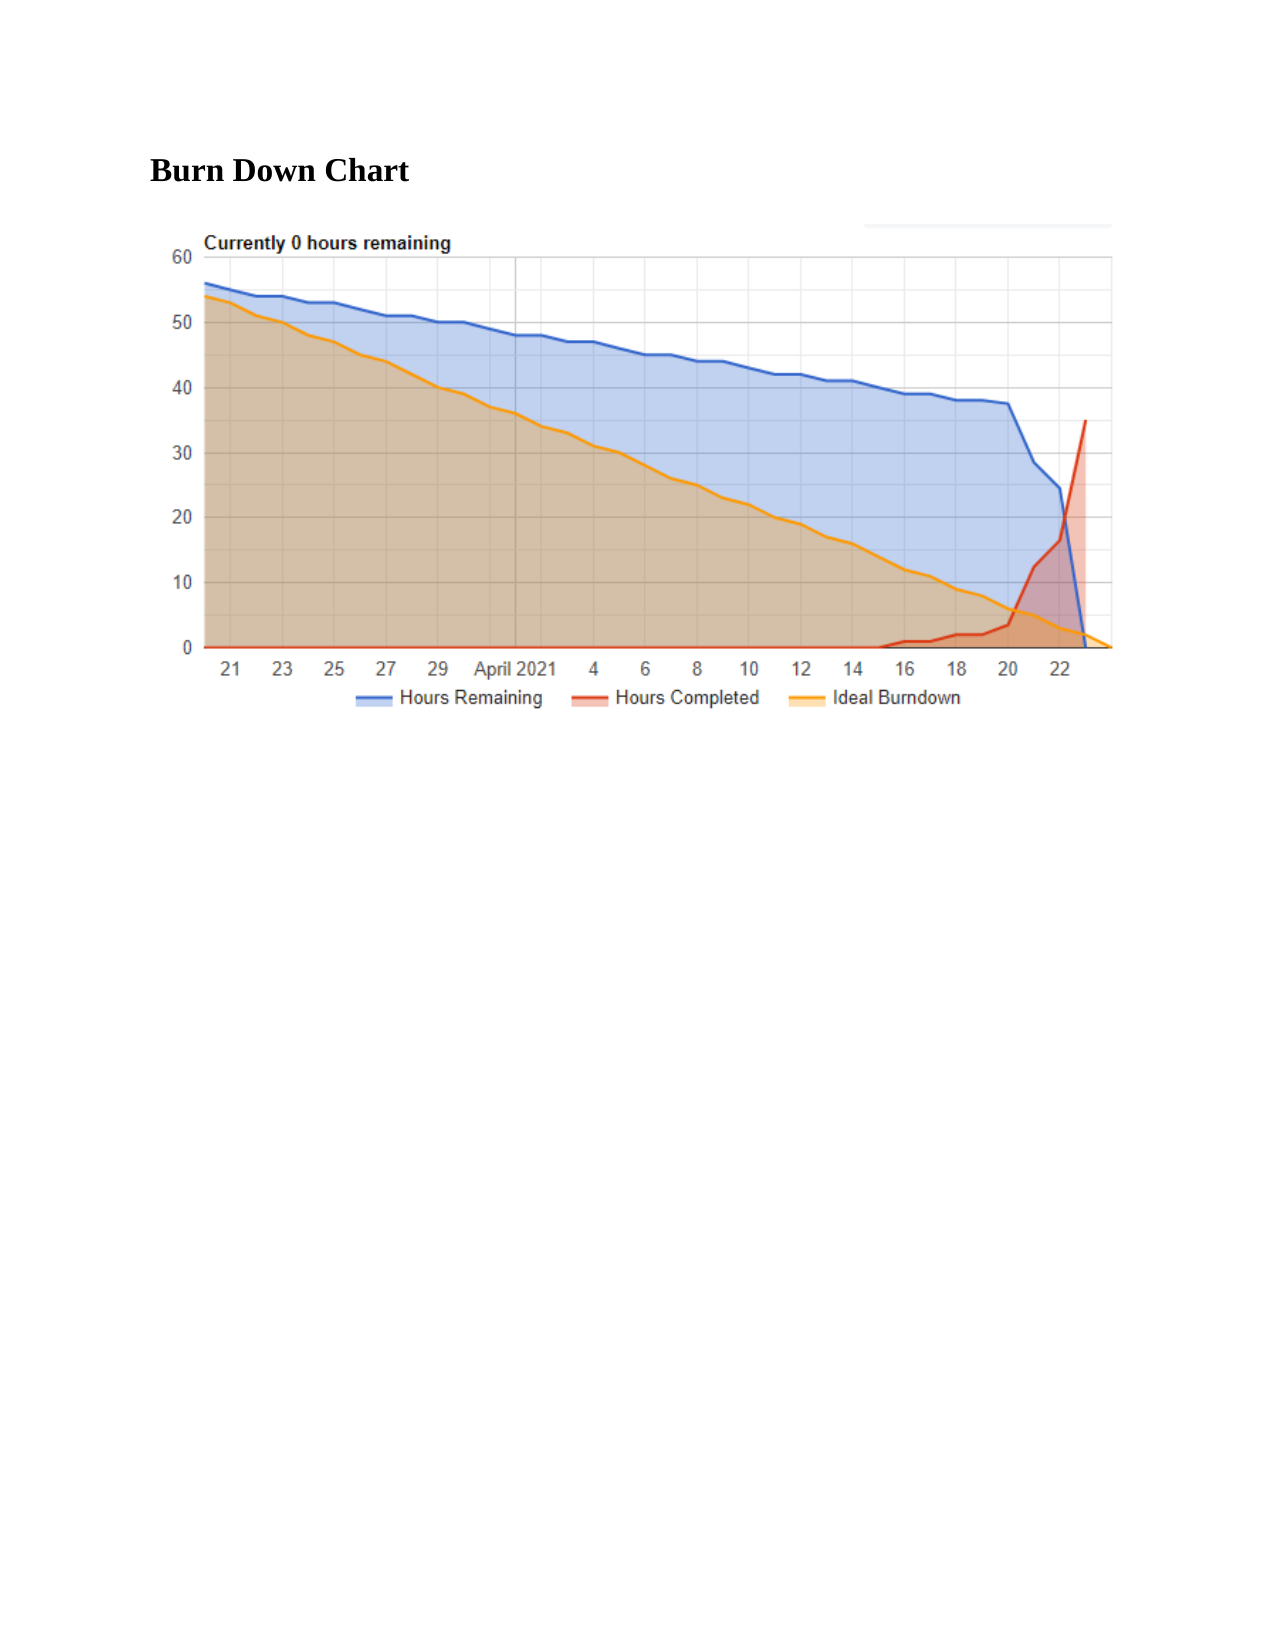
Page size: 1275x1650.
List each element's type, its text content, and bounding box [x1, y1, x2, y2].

subtitle Burn Down Chart [150, 150, 1125, 188]
picture [150, 224, 1133, 729]
